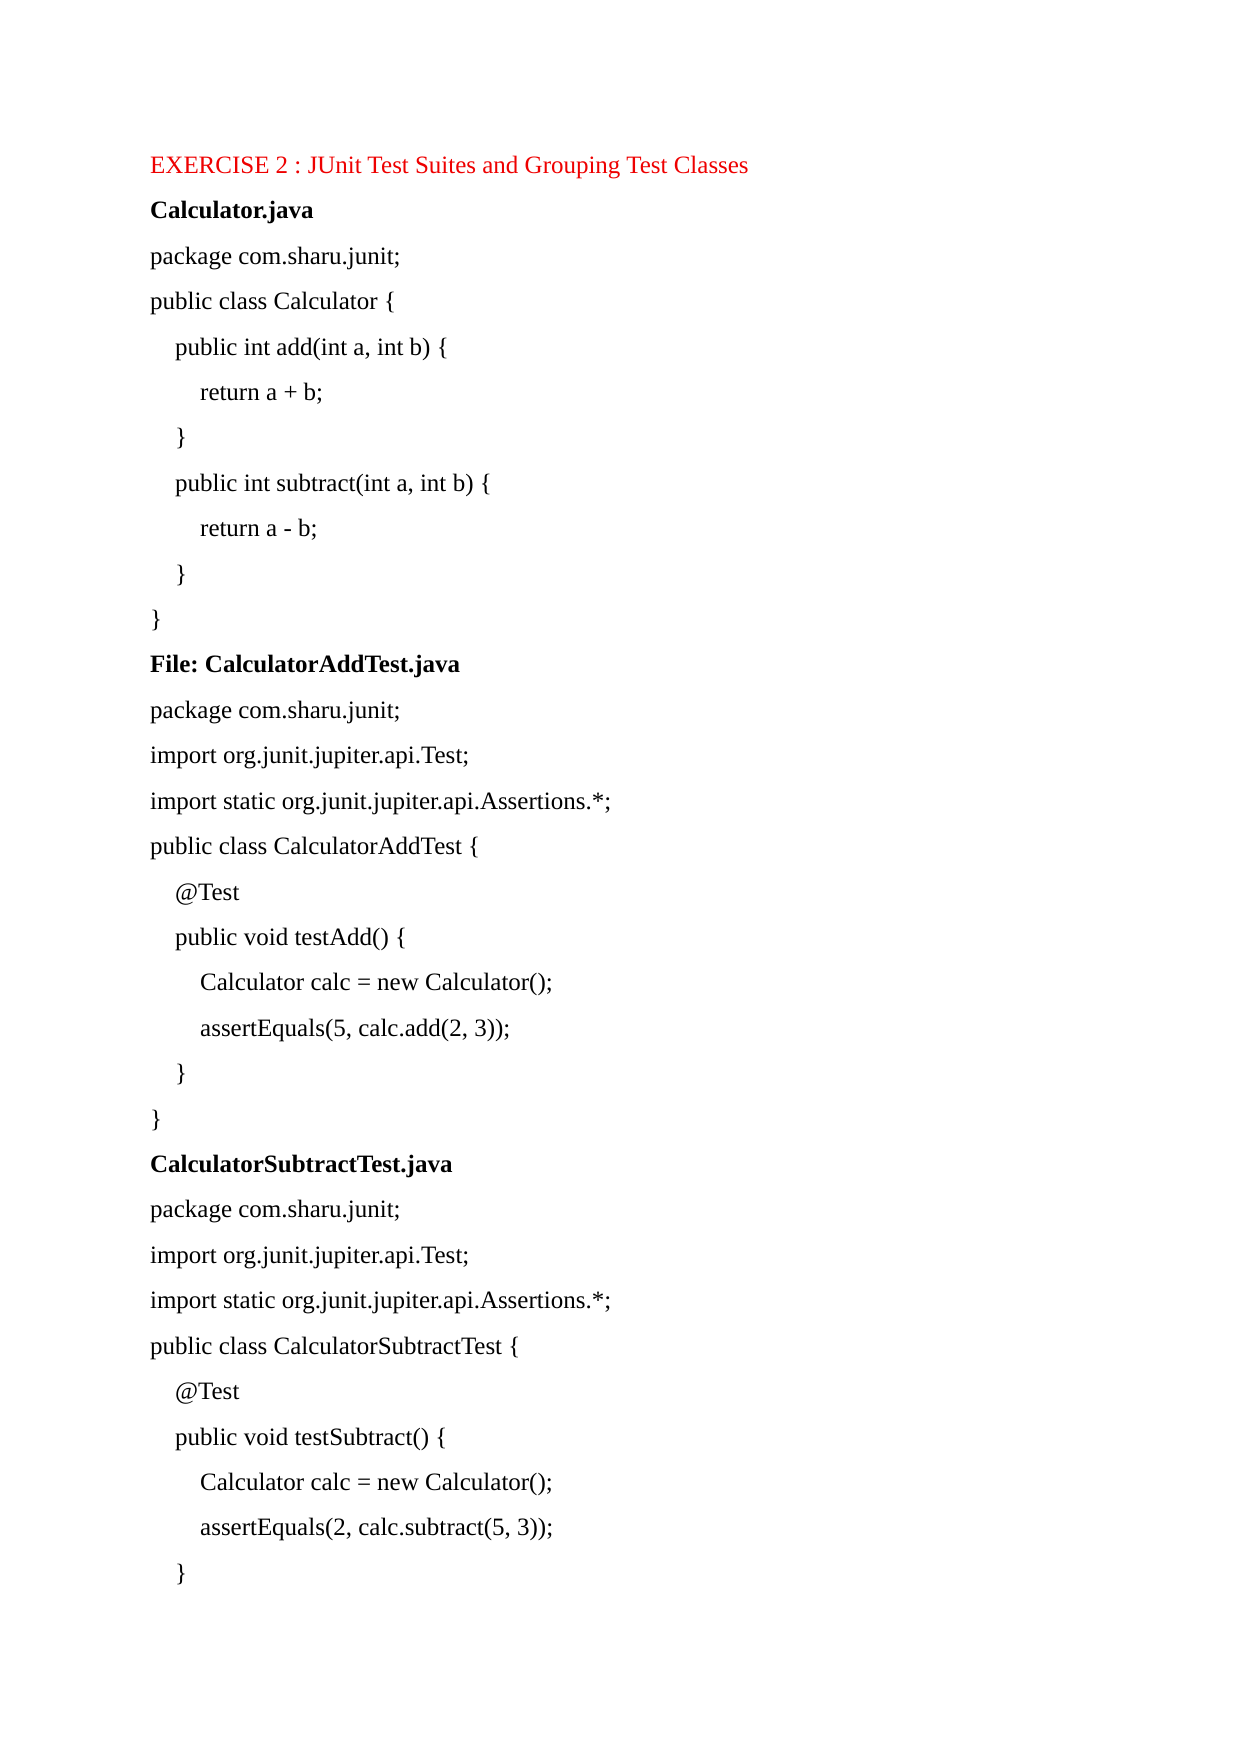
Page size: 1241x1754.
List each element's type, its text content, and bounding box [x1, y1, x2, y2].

text } [150, 1058, 1090, 1087]
text return a + b; [150, 377, 1090, 406]
text @Test [150, 1376, 1090, 1405]
text import org.junit.jupiter.api.Test; [150, 1240, 1090, 1269]
text public class CalculatorAddTest { [150, 831, 1090, 860]
text } [150, 559, 1090, 587]
text import org.junit.jupiter.api.Test; [150, 740, 1090, 769]
text EXERCISE 2 : JUnit Test Suites and Grouping Test Classes [150, 150, 1090, 179]
text } [150, 604, 1090, 633]
text public int add(int a, int b) { [150, 332, 1090, 360]
text } [150, 1104, 1090, 1132]
text import static org.junit.jupiter.api.Assertions.*; [150, 786, 1090, 814]
text Calculator.java [150, 195, 1090, 224]
text public class CalculatorSubtractTest { [150, 1331, 1090, 1359]
text Calculator calc = new Calculator(); [150, 1467, 1090, 1496]
text } [150, 1558, 1090, 1587]
text assertEquals(2, calc.subtract(5, 3)); [150, 1512, 1090, 1541]
text return a - b; [150, 513, 1090, 542]
text @Test [150, 877, 1090, 905]
text public int subtract(int a, int b) { [150, 468, 1090, 497]
text package com.sharu.junit; [150, 1194, 1090, 1223]
text package com.sharu.junit; [150, 695, 1090, 724]
text File: CalculatorAddTest.java [150, 649, 1090, 678]
text CalculatorSubtractTest.java [150, 1149, 1090, 1178]
text assertEquals(5, calc.add(2, 3)); [150, 1013, 1090, 1042]
text } [150, 422, 1090, 451]
text package com.sharu.junit; [150, 241, 1090, 269]
text public void testAdd() { [150, 922, 1090, 951]
text Calculator calc = new Calculator(); [150, 967, 1090, 996]
text public void testSubtract() { [150, 1422, 1090, 1450]
text import static org.junit.jupiter.api.Assertions.*; [150, 1285, 1090, 1314]
text public class Calculator { [150, 286, 1090, 315]
